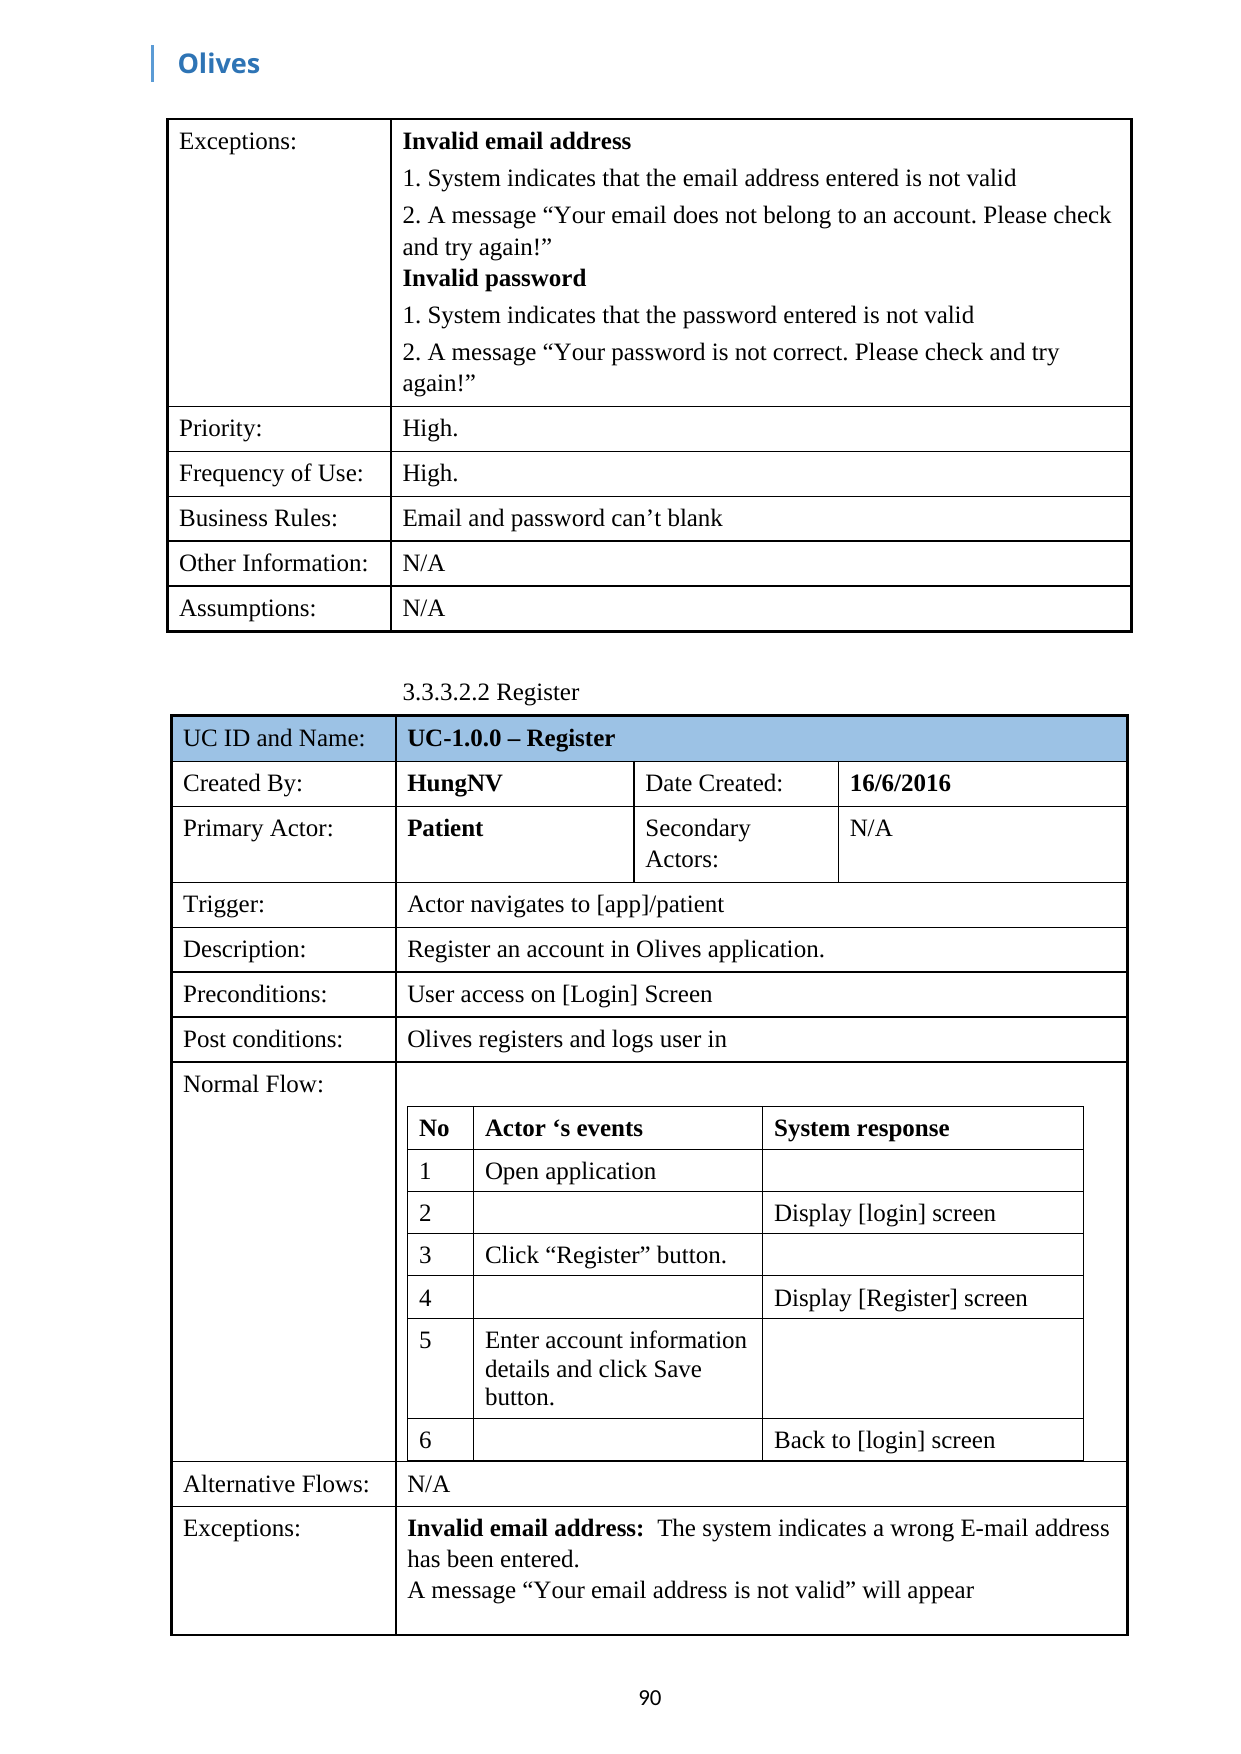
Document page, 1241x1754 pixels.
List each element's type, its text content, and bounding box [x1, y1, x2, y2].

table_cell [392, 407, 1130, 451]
text 3.3.3.2.2 Register [177, 677, 1122, 706]
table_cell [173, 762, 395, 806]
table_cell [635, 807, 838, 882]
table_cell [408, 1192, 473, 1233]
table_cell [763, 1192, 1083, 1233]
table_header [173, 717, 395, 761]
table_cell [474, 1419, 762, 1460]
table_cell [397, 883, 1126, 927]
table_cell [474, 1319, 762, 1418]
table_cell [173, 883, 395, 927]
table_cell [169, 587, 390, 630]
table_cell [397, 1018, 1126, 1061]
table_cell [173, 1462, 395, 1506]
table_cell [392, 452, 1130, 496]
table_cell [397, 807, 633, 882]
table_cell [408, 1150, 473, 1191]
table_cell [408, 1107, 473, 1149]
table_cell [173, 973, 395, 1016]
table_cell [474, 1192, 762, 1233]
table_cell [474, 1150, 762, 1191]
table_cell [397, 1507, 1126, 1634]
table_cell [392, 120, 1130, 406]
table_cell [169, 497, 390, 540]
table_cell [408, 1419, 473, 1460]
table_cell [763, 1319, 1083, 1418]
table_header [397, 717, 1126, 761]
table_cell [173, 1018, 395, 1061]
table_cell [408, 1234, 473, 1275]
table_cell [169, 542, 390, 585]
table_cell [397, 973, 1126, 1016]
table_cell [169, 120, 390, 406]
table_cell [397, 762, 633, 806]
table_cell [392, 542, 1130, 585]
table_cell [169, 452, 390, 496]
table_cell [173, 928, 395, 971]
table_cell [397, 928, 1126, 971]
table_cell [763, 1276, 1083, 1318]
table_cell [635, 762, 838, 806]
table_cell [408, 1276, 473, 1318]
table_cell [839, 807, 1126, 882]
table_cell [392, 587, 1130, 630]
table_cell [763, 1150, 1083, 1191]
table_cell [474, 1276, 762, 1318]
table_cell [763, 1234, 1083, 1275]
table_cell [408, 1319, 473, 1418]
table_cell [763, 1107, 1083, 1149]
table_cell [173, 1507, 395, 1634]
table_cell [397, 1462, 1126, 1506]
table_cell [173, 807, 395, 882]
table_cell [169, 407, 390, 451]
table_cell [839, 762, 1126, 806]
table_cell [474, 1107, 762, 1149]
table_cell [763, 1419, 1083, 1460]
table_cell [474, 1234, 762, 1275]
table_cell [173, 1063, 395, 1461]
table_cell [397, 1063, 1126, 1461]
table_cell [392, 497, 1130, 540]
